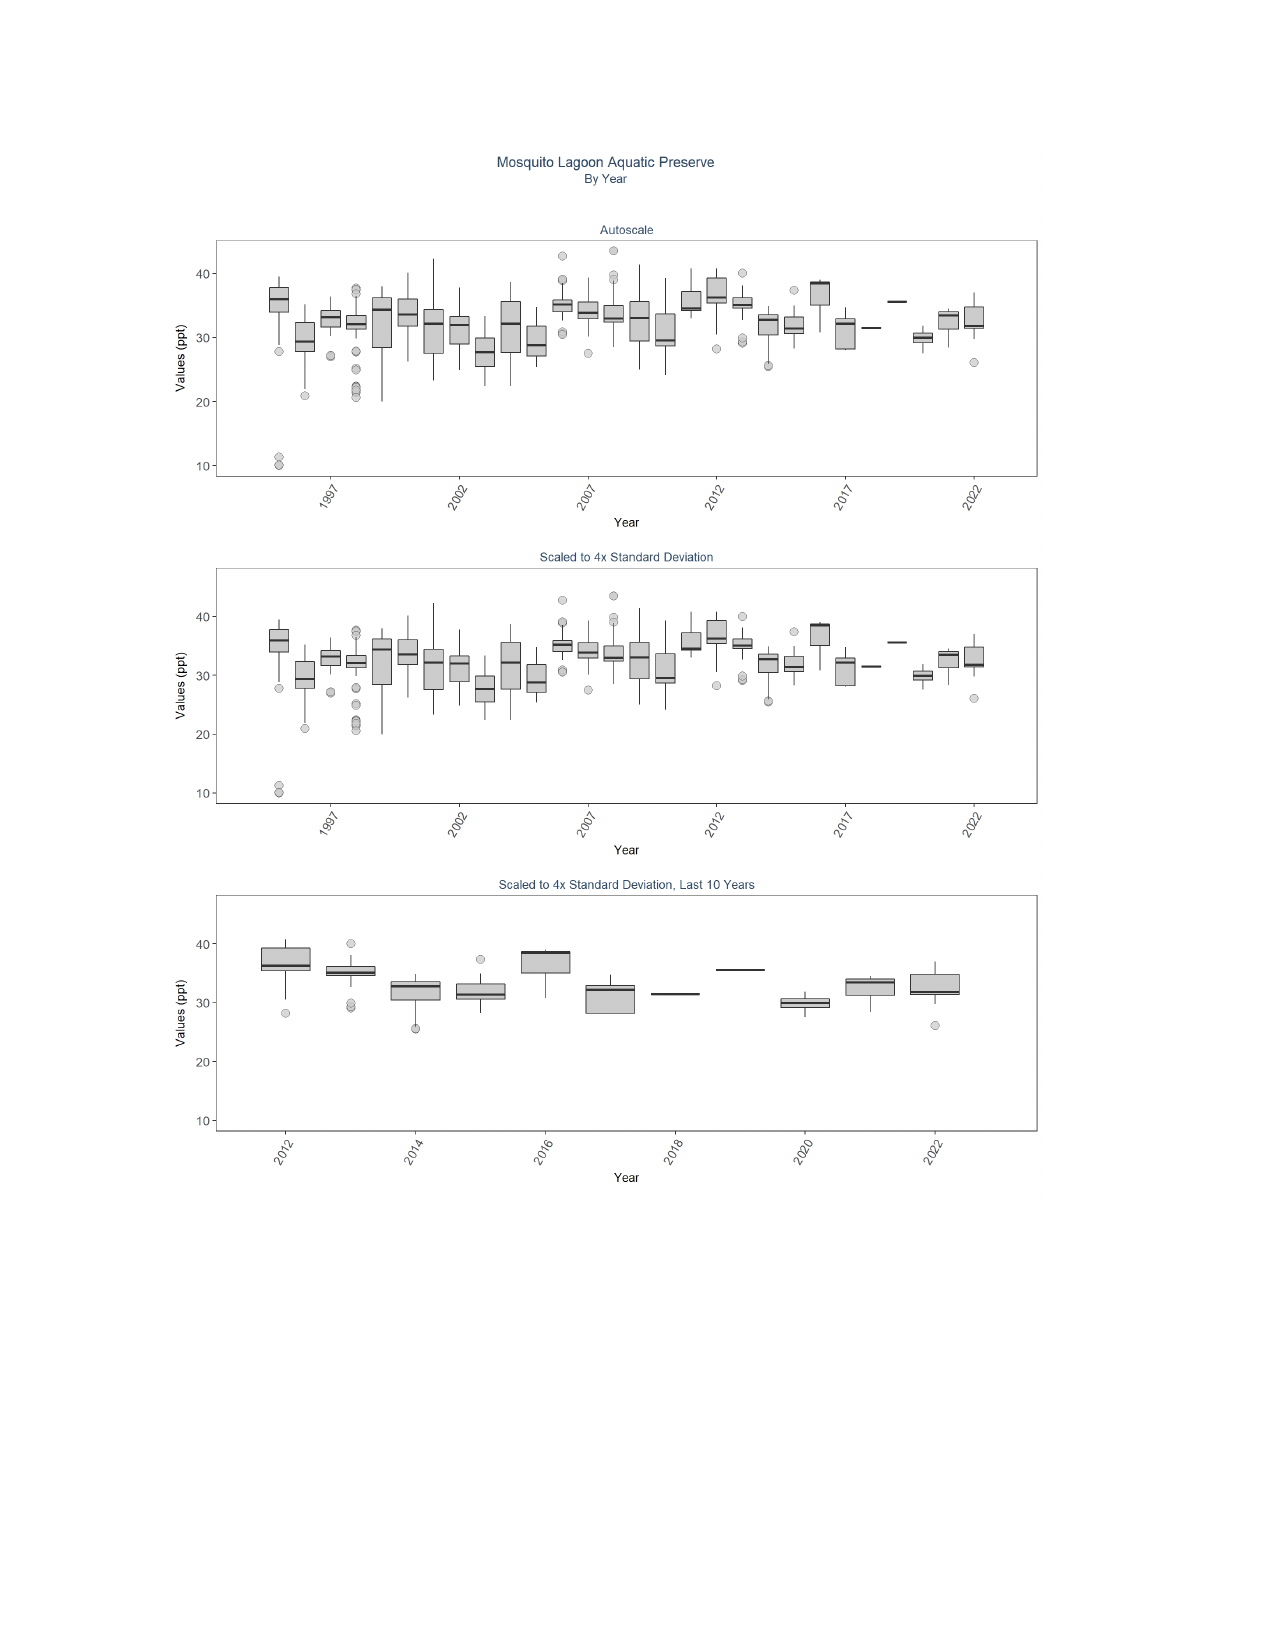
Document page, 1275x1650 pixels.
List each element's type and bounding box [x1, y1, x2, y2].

picture [168, 150, 1044, 1200]
